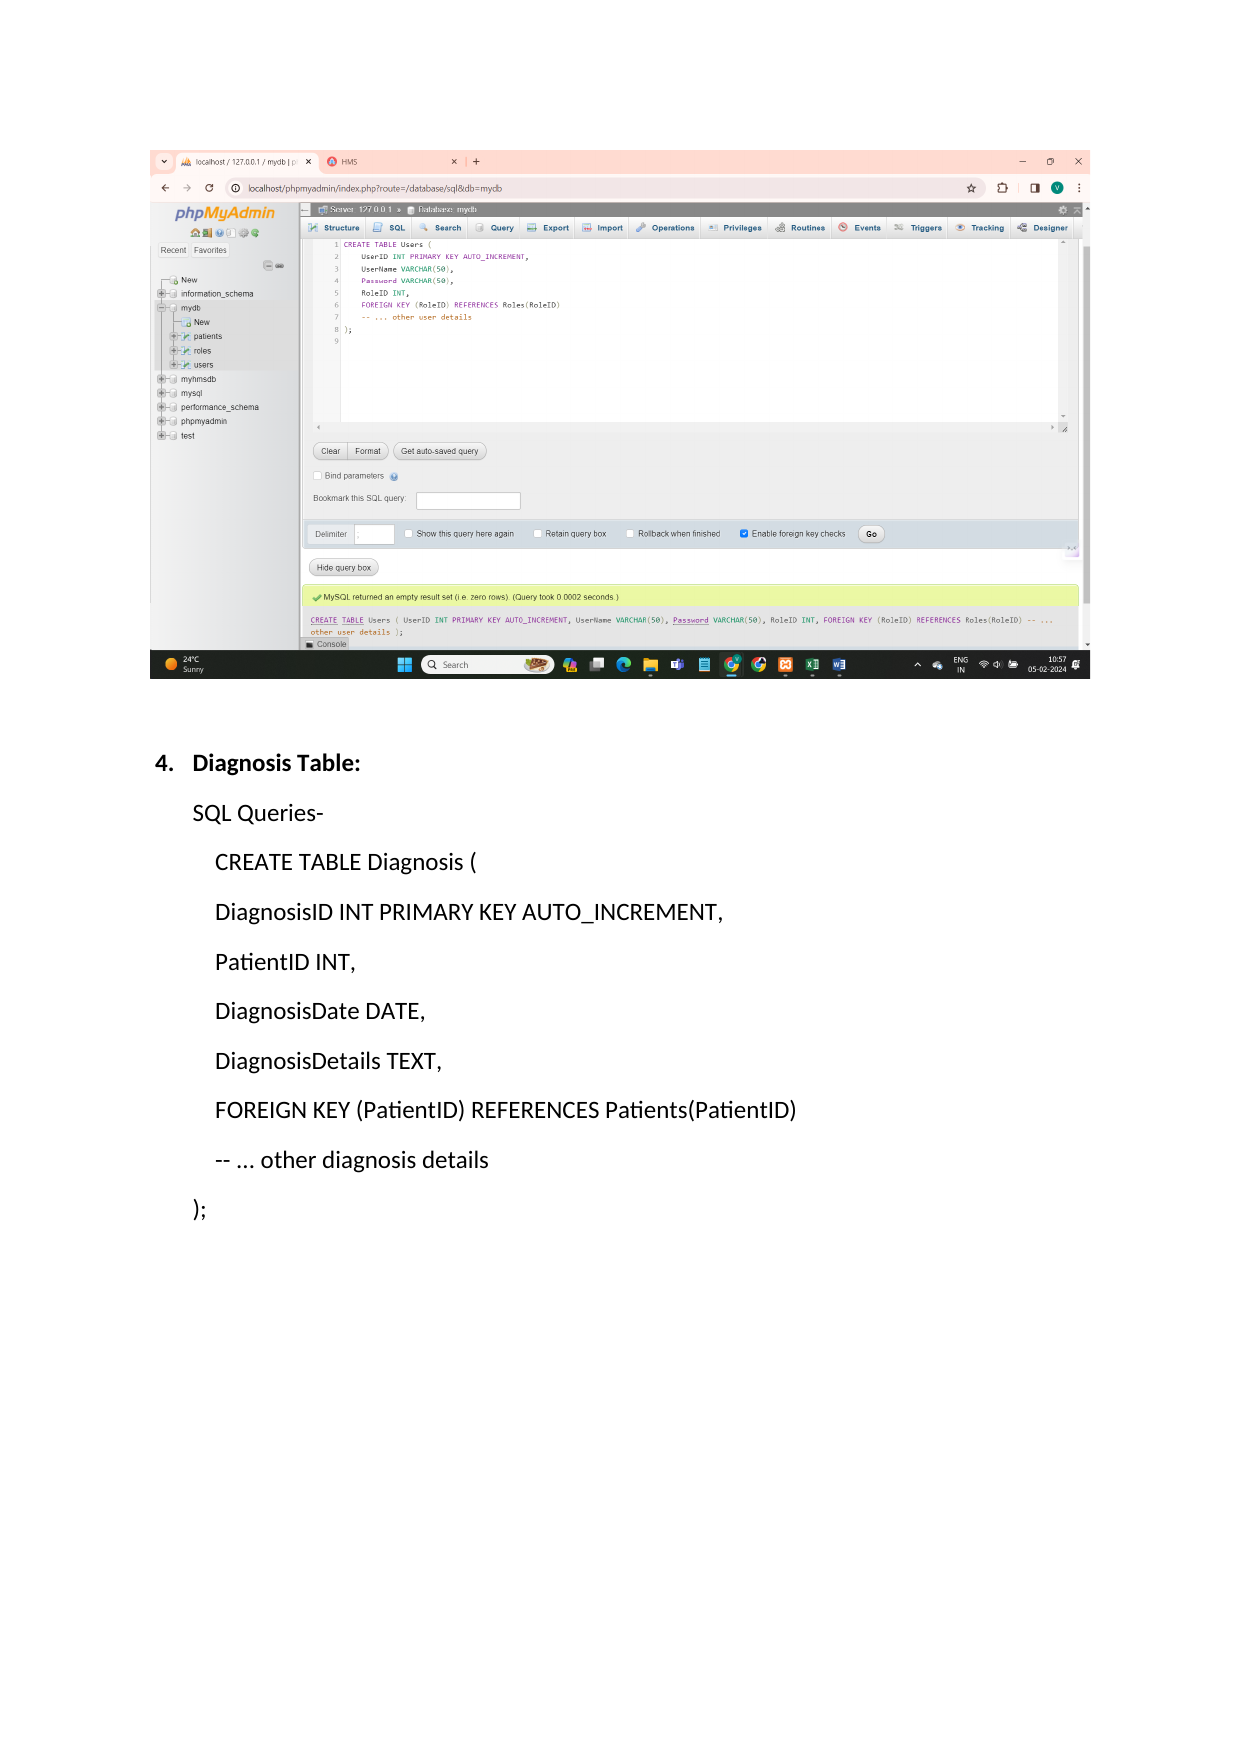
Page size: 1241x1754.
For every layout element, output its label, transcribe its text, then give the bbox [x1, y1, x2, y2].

text DiagnosisDate DATE, [192, 995, 1090, 1026]
text PatientID INT, [192, 946, 1090, 976]
text DiagnosisDetails TEXT, [192, 1045, 1090, 1075]
text ); [192, 1193, 1090, 1224]
text FOREIGN KEY (PatientID) REFERENCES Patients(PatientID) [192, 1094, 1090, 1125]
text CREATE TABLE Diagnosis ( [192, 846, 1090, 877]
list Diagnosis Table: [155, 747, 1090, 778]
text -- ... other diagnosis details [192, 1144, 1090, 1174]
text DiagnosisID INT PRIMARY KEY AUTO_INCREMENT, [192, 896, 1090, 927]
text SQL Queries- [192, 797, 1090, 827]
picture [150, 150, 1091, 679]
